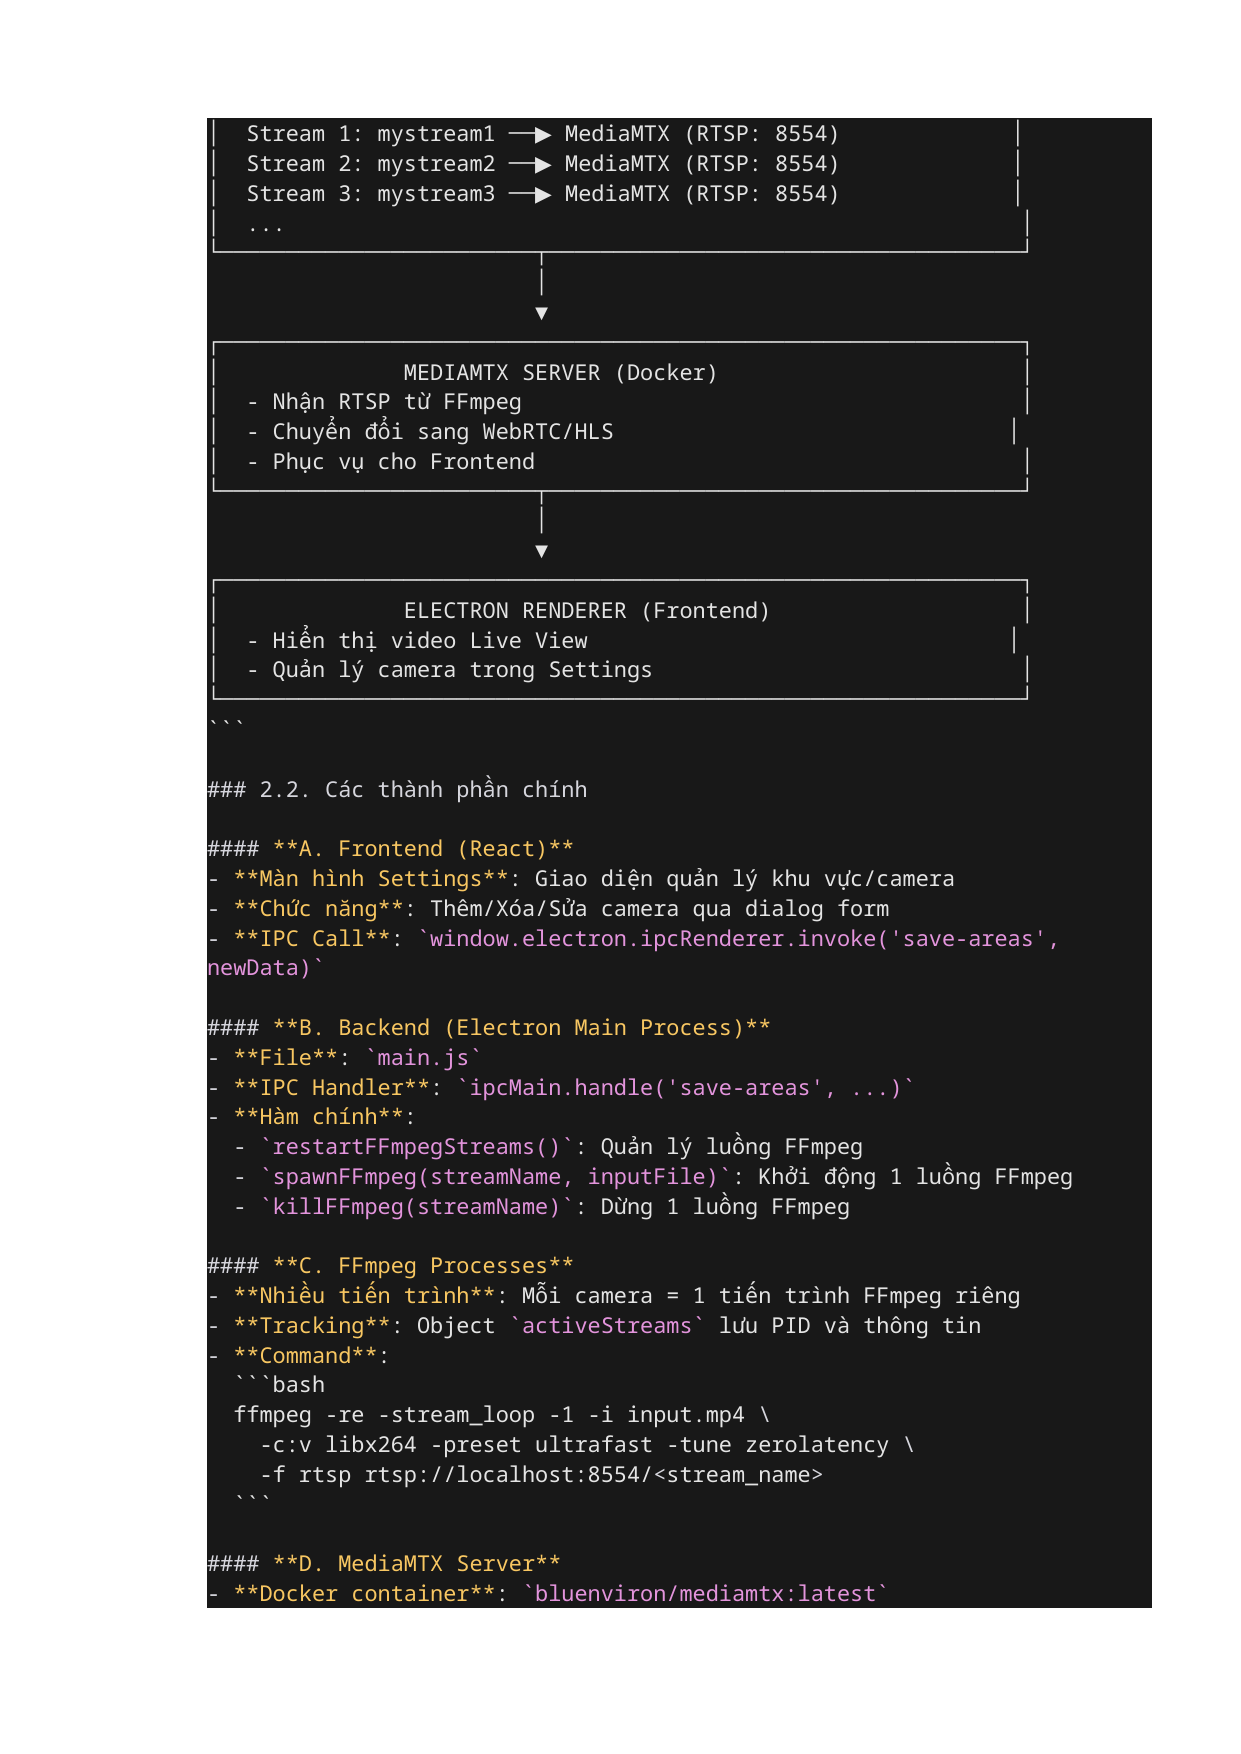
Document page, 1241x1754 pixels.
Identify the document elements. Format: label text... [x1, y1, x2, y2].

text │ - Phục vụ cho Frontend │ [207, 446, 1152, 476]
text - **File**: `main.js` [207, 1042, 1152, 1071]
text │ [207, 267, 1152, 297]
text │ ... │ [207, 207, 1152, 237]
text - `killFFmpeg(streamName)`: Dừng 1 luồng FFmpeg [207, 1191, 1152, 1220]
text └────────────────────────┬────────────────────────────────────┘ [207, 237, 1152, 267]
text │ ELECTRON RENDERER (Frontend) │ [207, 595, 1152, 624]
text ffmpeg -re -stream_loop -1 -i input.mp4 \ [207, 1399, 1152, 1429]
text - **Màn hình Settings**: Giao diện quản lý khu vực/camera [207, 863, 1152, 893]
text - **IPC Handler**: `ipcMain.handle('save-areas', ...)` [207, 1071, 1152, 1101]
text ▼ [207, 297, 1152, 327]
text ▼ [207, 535, 1152, 565]
text │ - Nhận RTSP từ FFmpeg │ [207, 386, 1152, 416]
text -c:v libx264 -preset ultrafast -tune zerolatency \ [207, 1429, 1152, 1459]
text ``` [207, 1488, 1152, 1518]
text ┌─────────────────────────────────────────────────────────────┐ [207, 327, 1152, 356]
text - **Tracking**: Object `activeStreams` lưu PID và thông tin [207, 1310, 1152, 1339]
text │ [207, 505, 1152, 535]
text ┌─────────────────────────────────────────────────────────────┐ [207, 565, 1152, 595]
text - `restartFFmpegStreams()`: Quản lý luồng FFmpeg [207, 1131, 1152, 1161]
text -f rtsp rtsp://localhost:8554/<stream_name> [207, 1459, 1152, 1488]
text #### **B. Backend (Electron Main Process)** [207, 1012, 1152, 1042]
text - **Chức năng**: Thêm/Xóa/Sửa camera qua dialog form [207, 893, 1152, 922]
text └────────────────────────┬────────────────────────────────────┘ [207, 476, 1152, 505]
text │ Stream 3: mystream3 ──▶ MediaMTX (RTSP: 8554) │ [207, 178, 1152, 207]
text #### **D. MediaMTX Server** [207, 1548, 1152, 1578]
text │ MEDIAMTX SERVER (Docker) │ [207, 356, 1152, 386]
text #### **C. FFmpeg Processes** [207, 1250, 1152, 1280]
text │ Stream 1: mystream1 ──▶ MediaMTX (RTSP: 8554) │ [207, 118, 1152, 148]
text │ - Hiển thị video Live View │ [207, 624, 1152, 654]
text ```bash [207, 1369, 1152, 1399]
text ``` [207, 714, 1152, 744]
text - **Nhiều tiến trình**: Mỗi camera = 1 tiến trình FFmpeg riêng [207, 1280, 1152, 1310]
text #### **A. Frontend (React)** [207, 833, 1152, 863]
text - `spawnFFmpeg(streamName, inputFile)`: Khởi động 1 luồng FFmpeg [207, 1161, 1152, 1191]
text - **Hàm chính**: [207, 1101, 1152, 1131]
text │ Stream 2: mystream2 ──▶ MediaMTX (RTSP: 8554) │ [207, 148, 1152, 178]
text │ - Quản lý camera trong Settings │ [207, 654, 1152, 684]
text └─────────────────────────────────────────────────────────────┘ [207, 684, 1152, 714]
text │ - Chuyển đổi sang WebRTC/HLS │ [207, 416, 1152, 446]
text - **IPC Call**: `window.electron.ipcRenderer.invoke('save-areas', newData)` [207, 922, 1152, 982]
text ### 2.2. Các thành phần chính [207, 773, 1152, 803]
text - **Docker container**: `bluenviron/mediamtx:latest` [207, 1578, 1152, 1608]
text - **Command**: [207, 1339, 1152, 1369]
